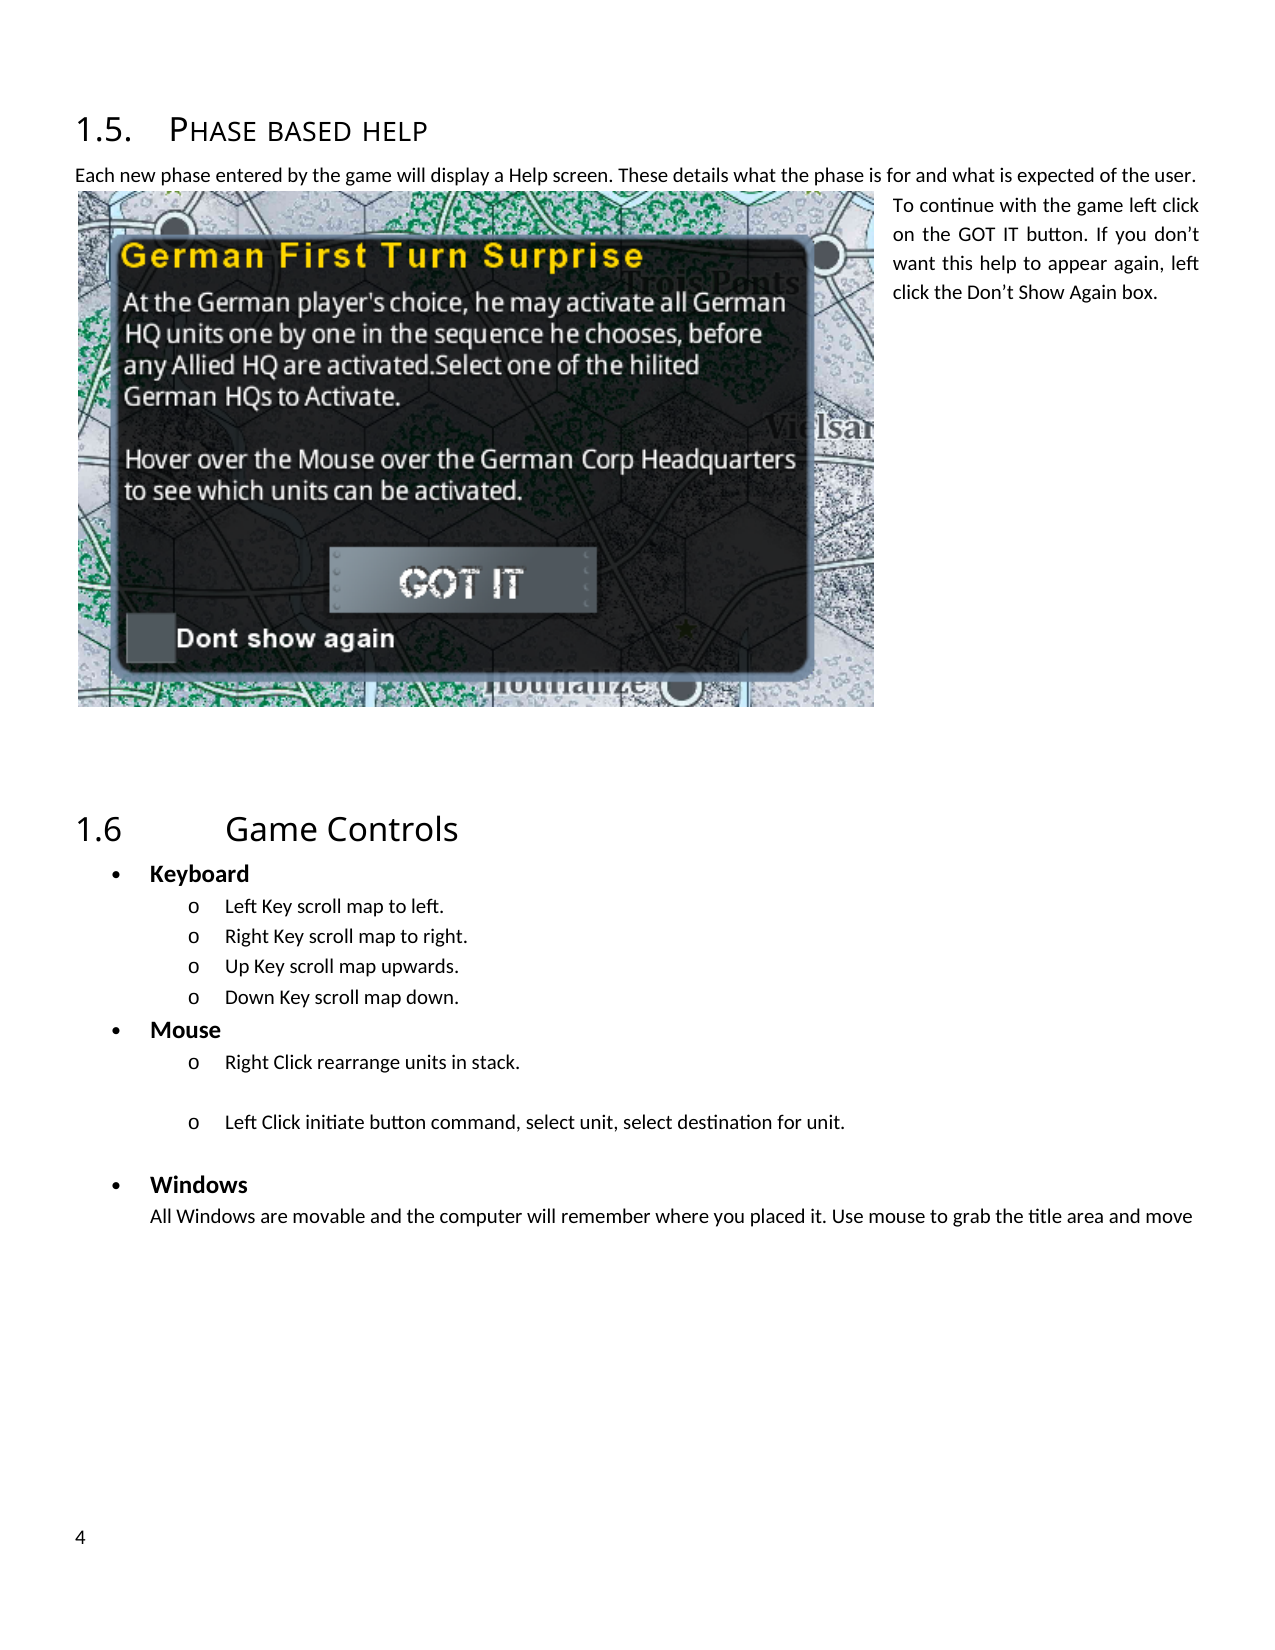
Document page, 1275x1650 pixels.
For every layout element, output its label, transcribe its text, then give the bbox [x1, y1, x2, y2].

list Windows [112, 1169, 1200, 1199]
list Left Key scroll map to left. [187, 893, 1200, 919]
list Right Key scroll map to right. [187, 923, 1200, 950]
text Each new phase entered by the game will display a Help screen. These details what the phase is for and what is expected of the user. To continue with the game left click on the GOT IT button. If you don’t want this help to appear again, left click the Don’t Show Again box. [75, 163, 1200, 305]
list Game Controls [75, 806, 1200, 851]
list Keyboard [112, 858, 1200, 888]
list All Windows are movable and the computer will remember where you placed it. Use mouse to grab the title area and move [150, 1204, 1200, 1229]
subtitle Phase based help [75, 106, 1200, 152]
picture [78, 191, 874, 707]
list Down Key scroll map down. [187, 984, 1200, 1011]
list Right Click rearrange units in stack. [187, 1049, 1200, 1076]
list Left Click initiate button command, select unit, select destination for unit. [187, 1109, 1200, 1136]
list Mouse [112, 1014, 1200, 1045]
list Up Key scroll map upwards. [187, 954, 1200, 980]
